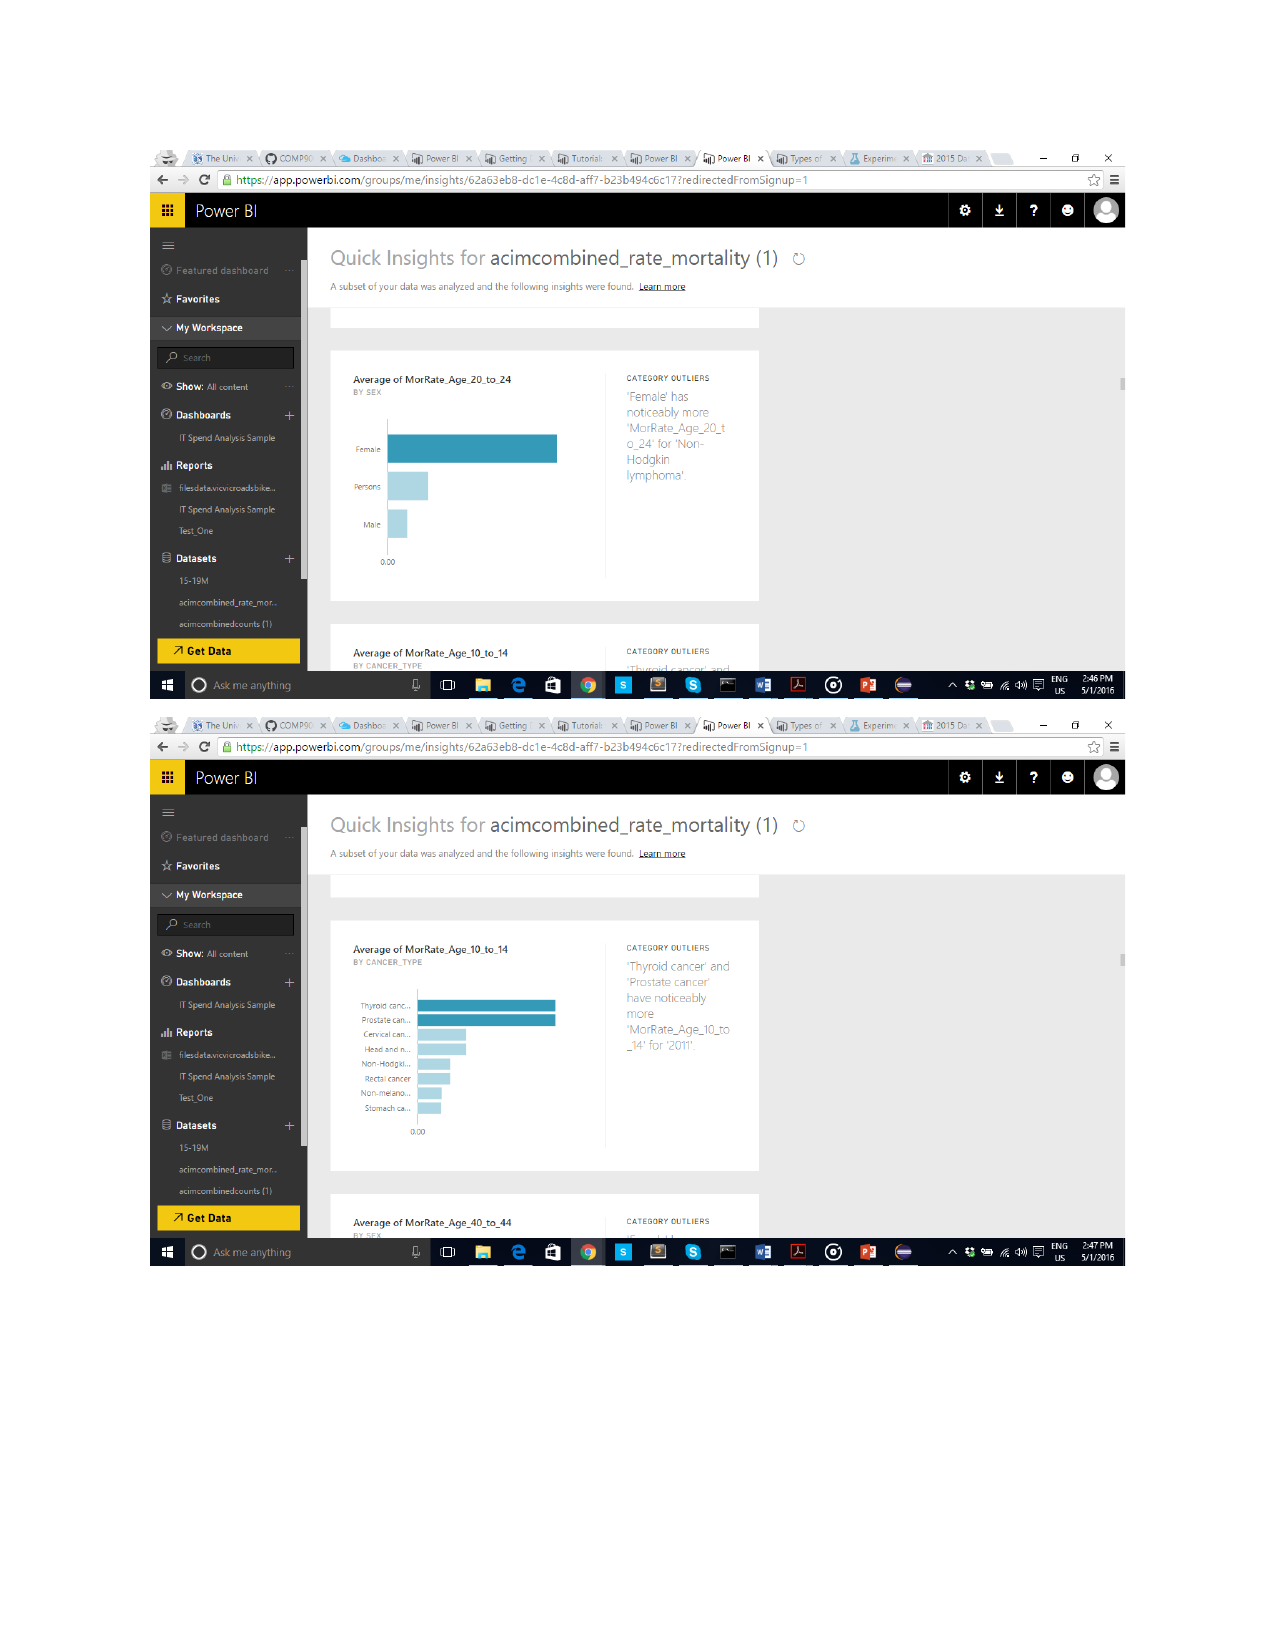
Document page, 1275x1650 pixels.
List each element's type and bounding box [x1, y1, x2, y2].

picture [150, 150, 1125, 699]
picture [150, 717, 1125, 1266]
